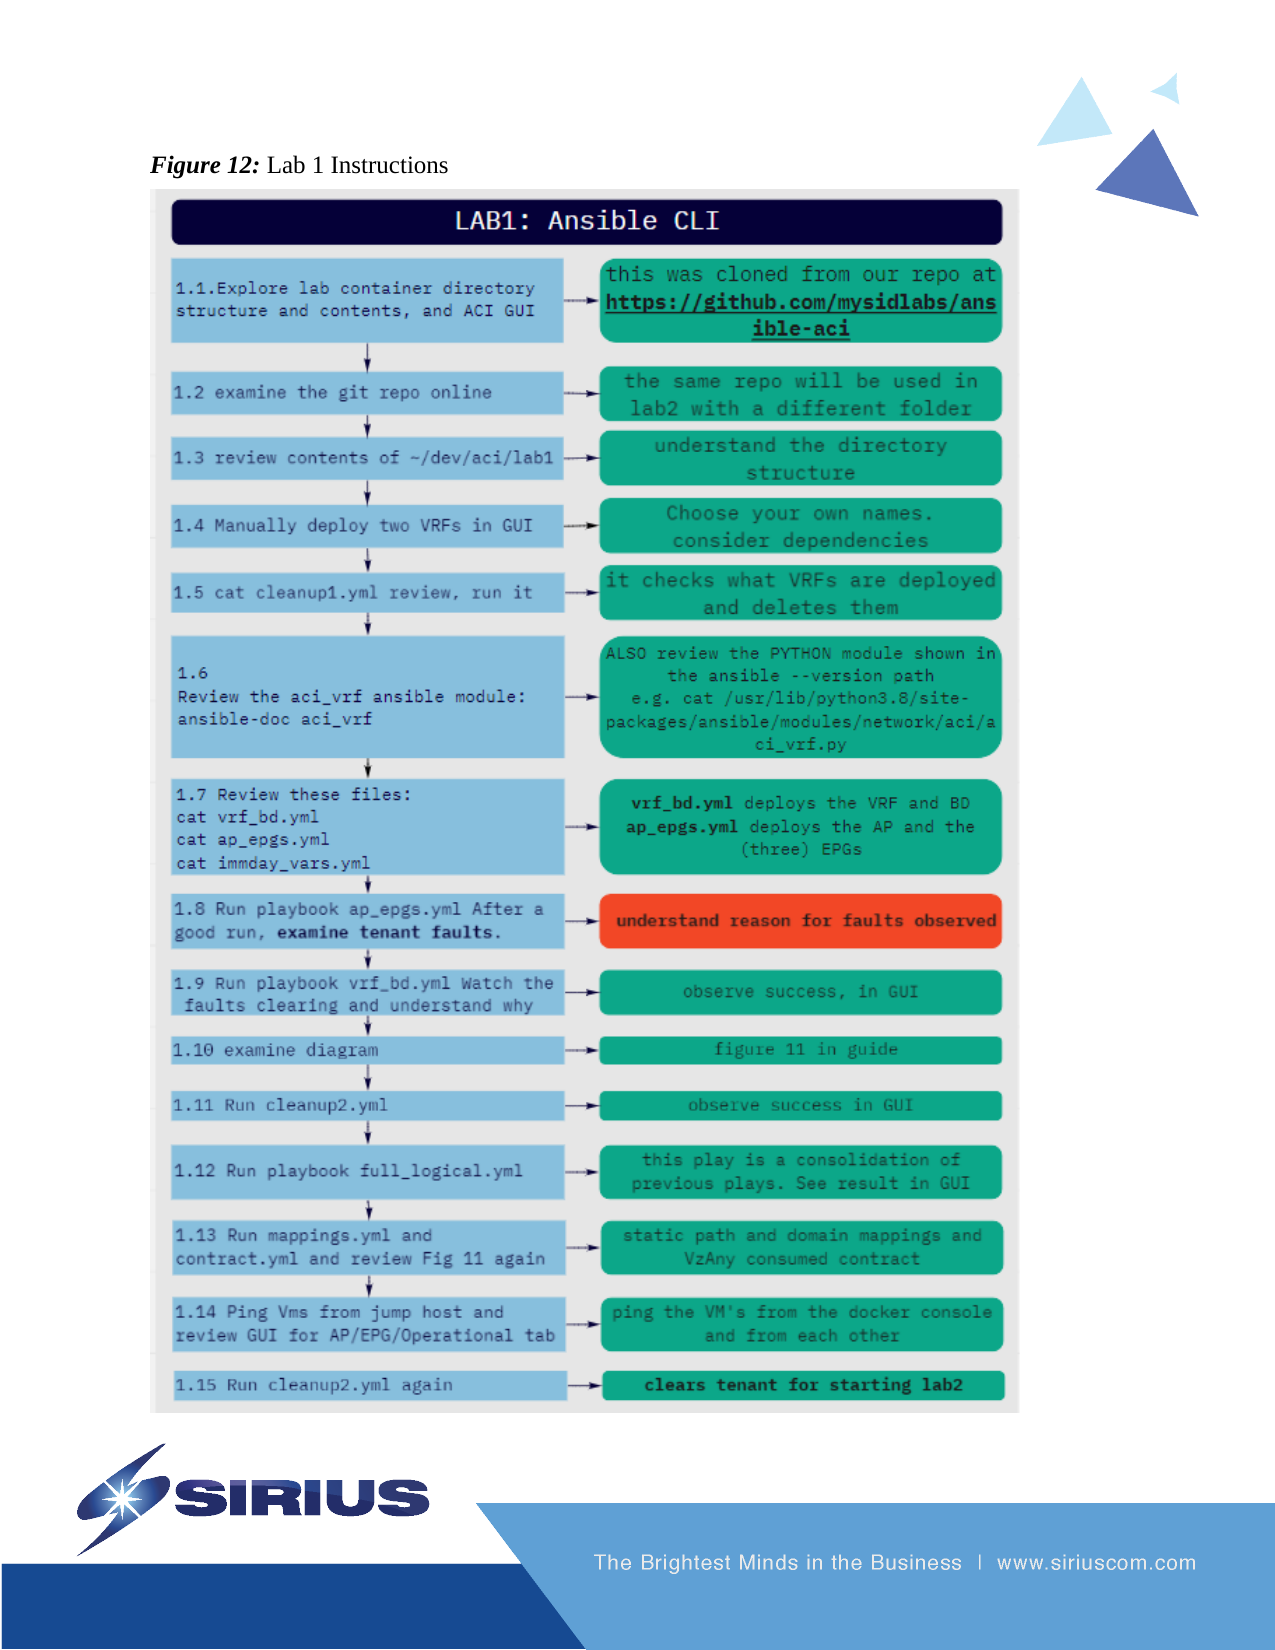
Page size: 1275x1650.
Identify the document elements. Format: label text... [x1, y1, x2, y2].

text Figure 12: Lab 1 Instructions [150, 150, 1125, 179]
picture [0, 0, 1275, 1650]
